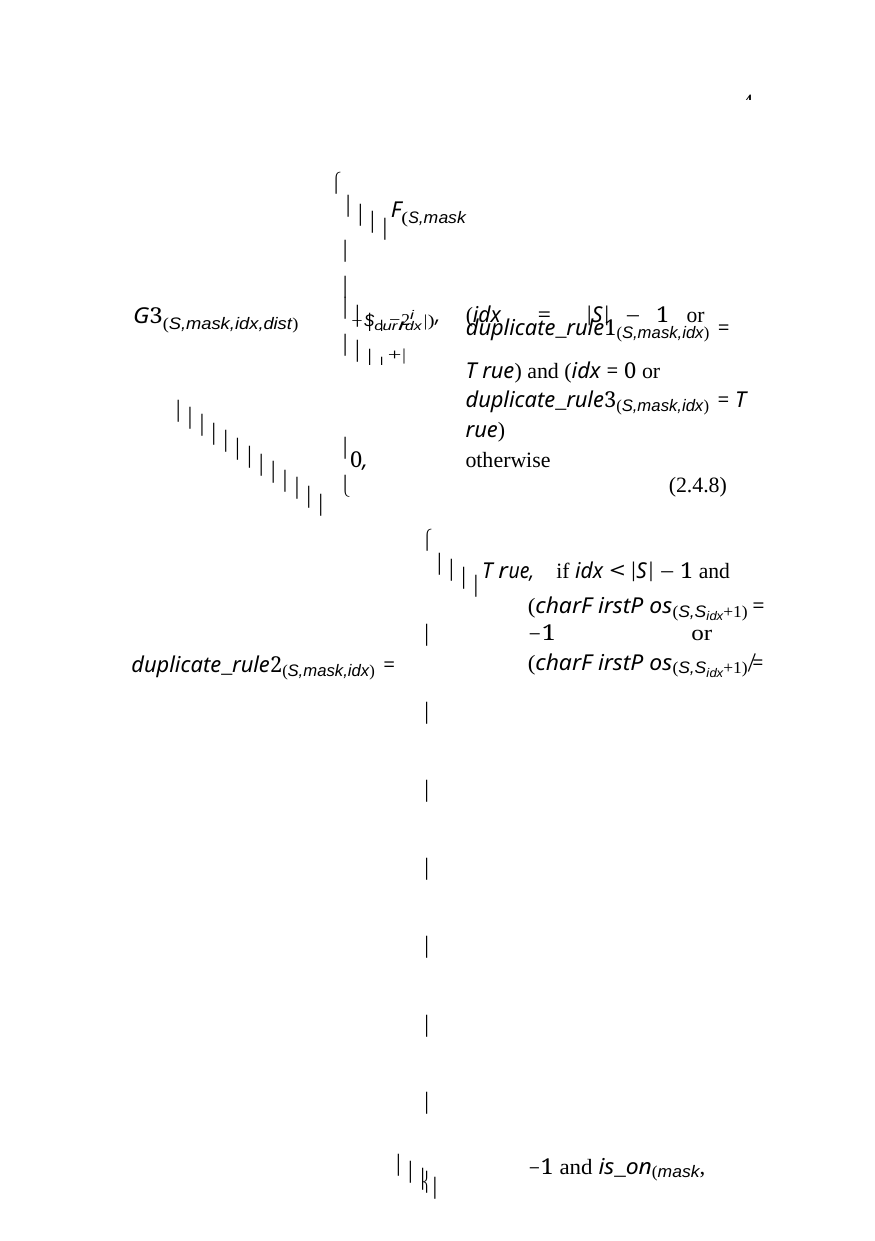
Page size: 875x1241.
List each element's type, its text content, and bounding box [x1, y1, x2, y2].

text 0, otherwise [352, 446, 799, 473]
text −1 or [528, 620, 799, 646]
text G3(S,mask,idx,dist) [133, 314, 298, 333]
text (charF irstP os(S,Sidx+1) ̸= [528, 646, 799, 676]
text −ScurIdx|), (idx = |S| − 1 or [350, 299, 799, 329]
text  [420, 588, 441, 1152]
text  [106, 1152, 441, 1180]
text T rue) and (idx = 0 or duplicate_rule3(S,mask,idx) = T rue) [465, 356, 749, 444]
text F(S,mask [330, 172, 799, 243]
text  [106, 337, 330, 441]
text duplicate_rule2(S,mask,idx) = [131, 658, 414, 676]
text (2.4.8) [106, 473, 727, 498]
text −1 and is_on(mask, [528, 1152, 799, 1180]
text T rue, if idx < |S| − 1 and [421, 537, 799, 588]
text (charF irstP os(S,Sidx+1) = [528, 590, 799, 620]
